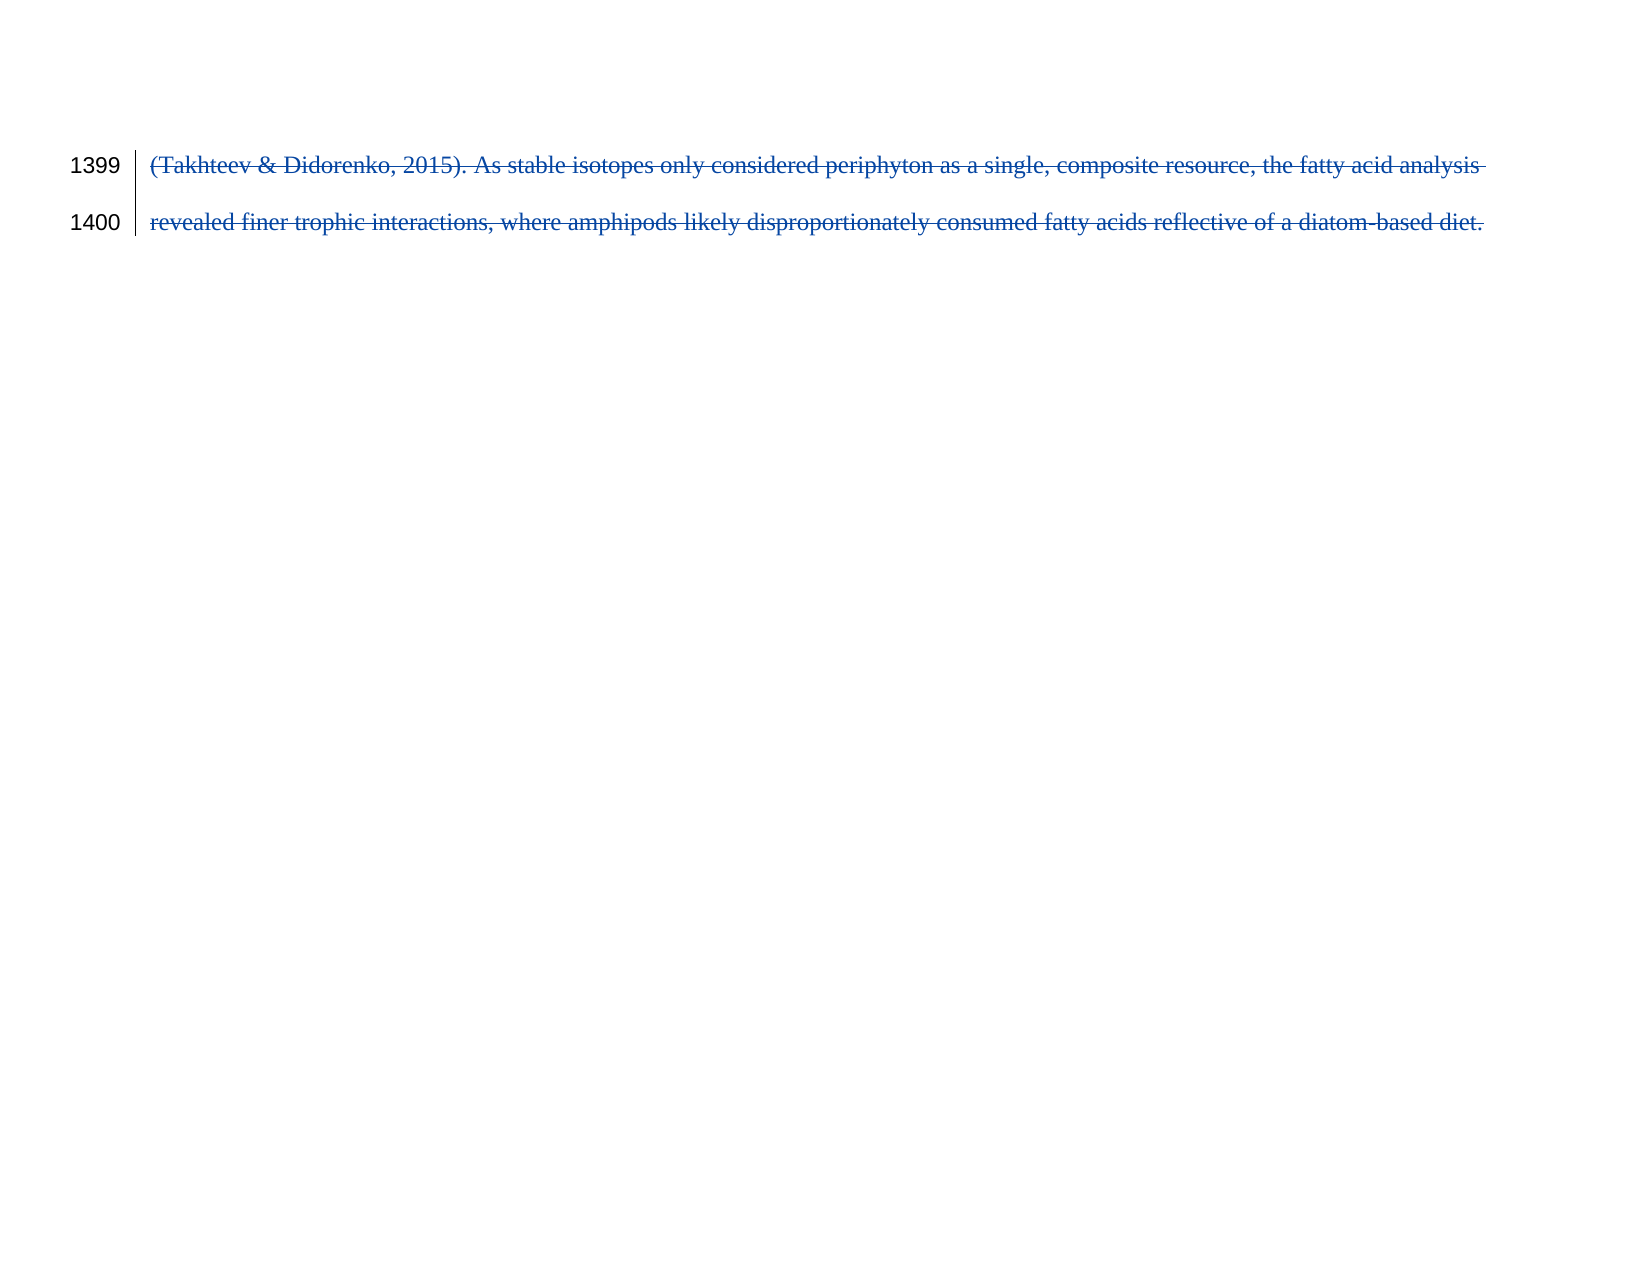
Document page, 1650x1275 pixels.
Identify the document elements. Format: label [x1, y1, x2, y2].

text [150, 150, 1500, 236]
